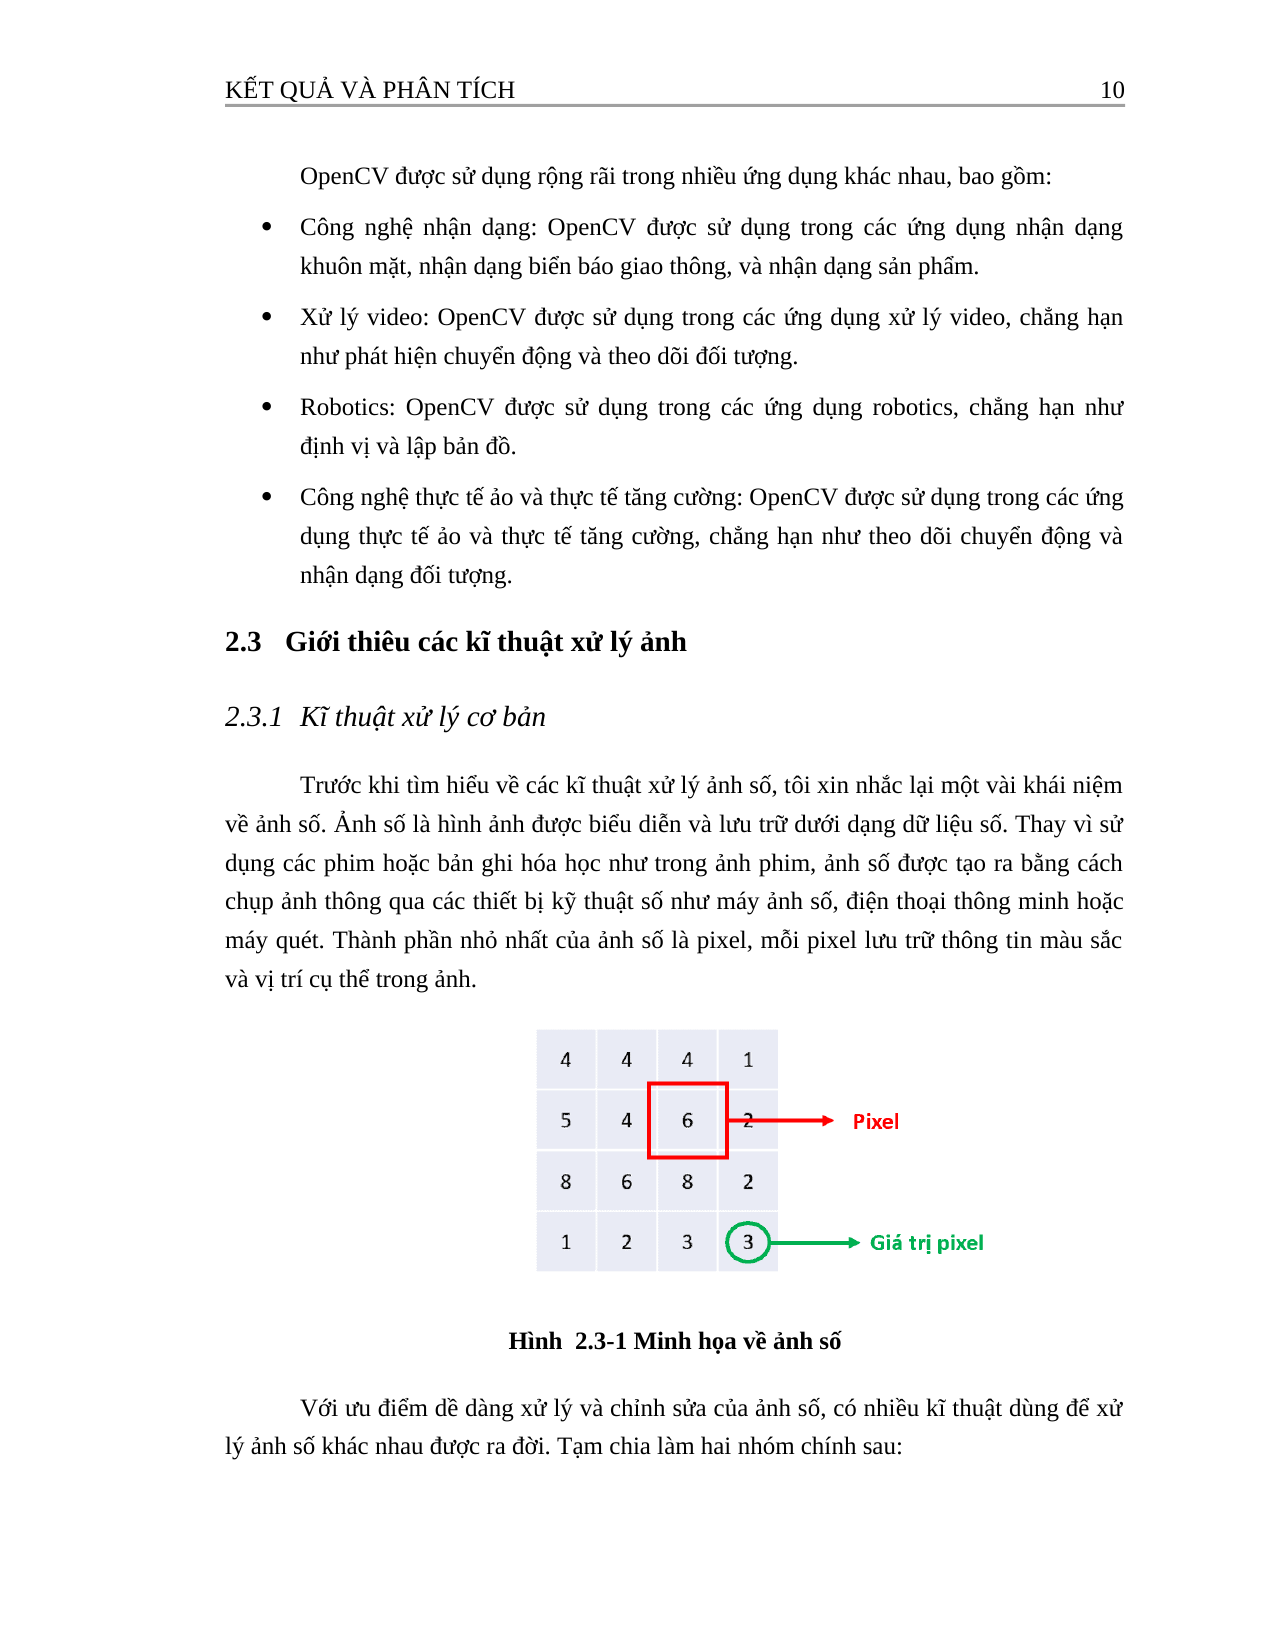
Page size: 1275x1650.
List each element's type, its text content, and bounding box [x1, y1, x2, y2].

picture [430, 1015, 996, 1292]
text Với ưu điểm dề dàng xử lý và chỉnh sửa của ảnh số, có nhiều kĩ thuật dùng để xử lý ảnh số khác nhau được ra đời. Tạm chia làm hai nhóm chính sau: [225, 1393, 1125, 1460]
subtitle Giới thiêu các kĩ thuật xử lý ảnh [225, 624, 1125, 657]
list Robotics: OpenCV được sử dụng trong các ứng dụng robotics, chẳng hạn như định vị và lập bản đồ. [262, 392, 1125, 460]
list Công nghệ nhận dạng: OpenCV được sử dụng trong các ứng dụng nhận dạng khuôn mặt, nhận dạng biển báo giao thông, và nhận dạng sản phẩm. [262, 212, 1125, 280]
list Xử lý video: OpenCV được sử dụng trong các ứng dụng xử lý video, chẳng hạn như phát hiện chuyển động và theo dõi đối tượng. [262, 302, 1125, 370]
text Trước khi tìm hiểu về các kĩ thuật xử lý ảnh số, tôi xin nhắc lại một vài khái niệm về ảnh số. Ảnh số là hình ảnh được biểu diễn và lưu trữ dưới dạng dữ liệu số. Thay vì sử dụng các phim hoặc bản ghi hóa học như trong ảnh phim, ảnh số được tạo ra bằng cách chụp ảnh thông qua các thiết bị kỹ thuật số như máy ảnh số, điện thoại thông minh hoặc máy quét. Thành phần nhỏ nhất của ảnh số là pixel, mỗi pixel lưu trữ thông tin màu sắc và vị trí cụ thể trong ảnh. [225, 770, 1125, 993]
list Công nghệ thực tế ảo và thực tế tăng cường: OpenCV được sử dụng trong các ứng dụng thực tế ảo và thực tế tăng cường, chẳng hạn như theo dõi chuyển động và nhận dạng đối tượng. [262, 482, 1125, 589]
subtitle Kĩ thuật xử lý cơ bản [225, 699, 1125, 733]
text OpenCV được sử dụng rộng rãi trong nhiều ứng dụng khác nhau, bao gồm: [225, 161, 1125, 190]
